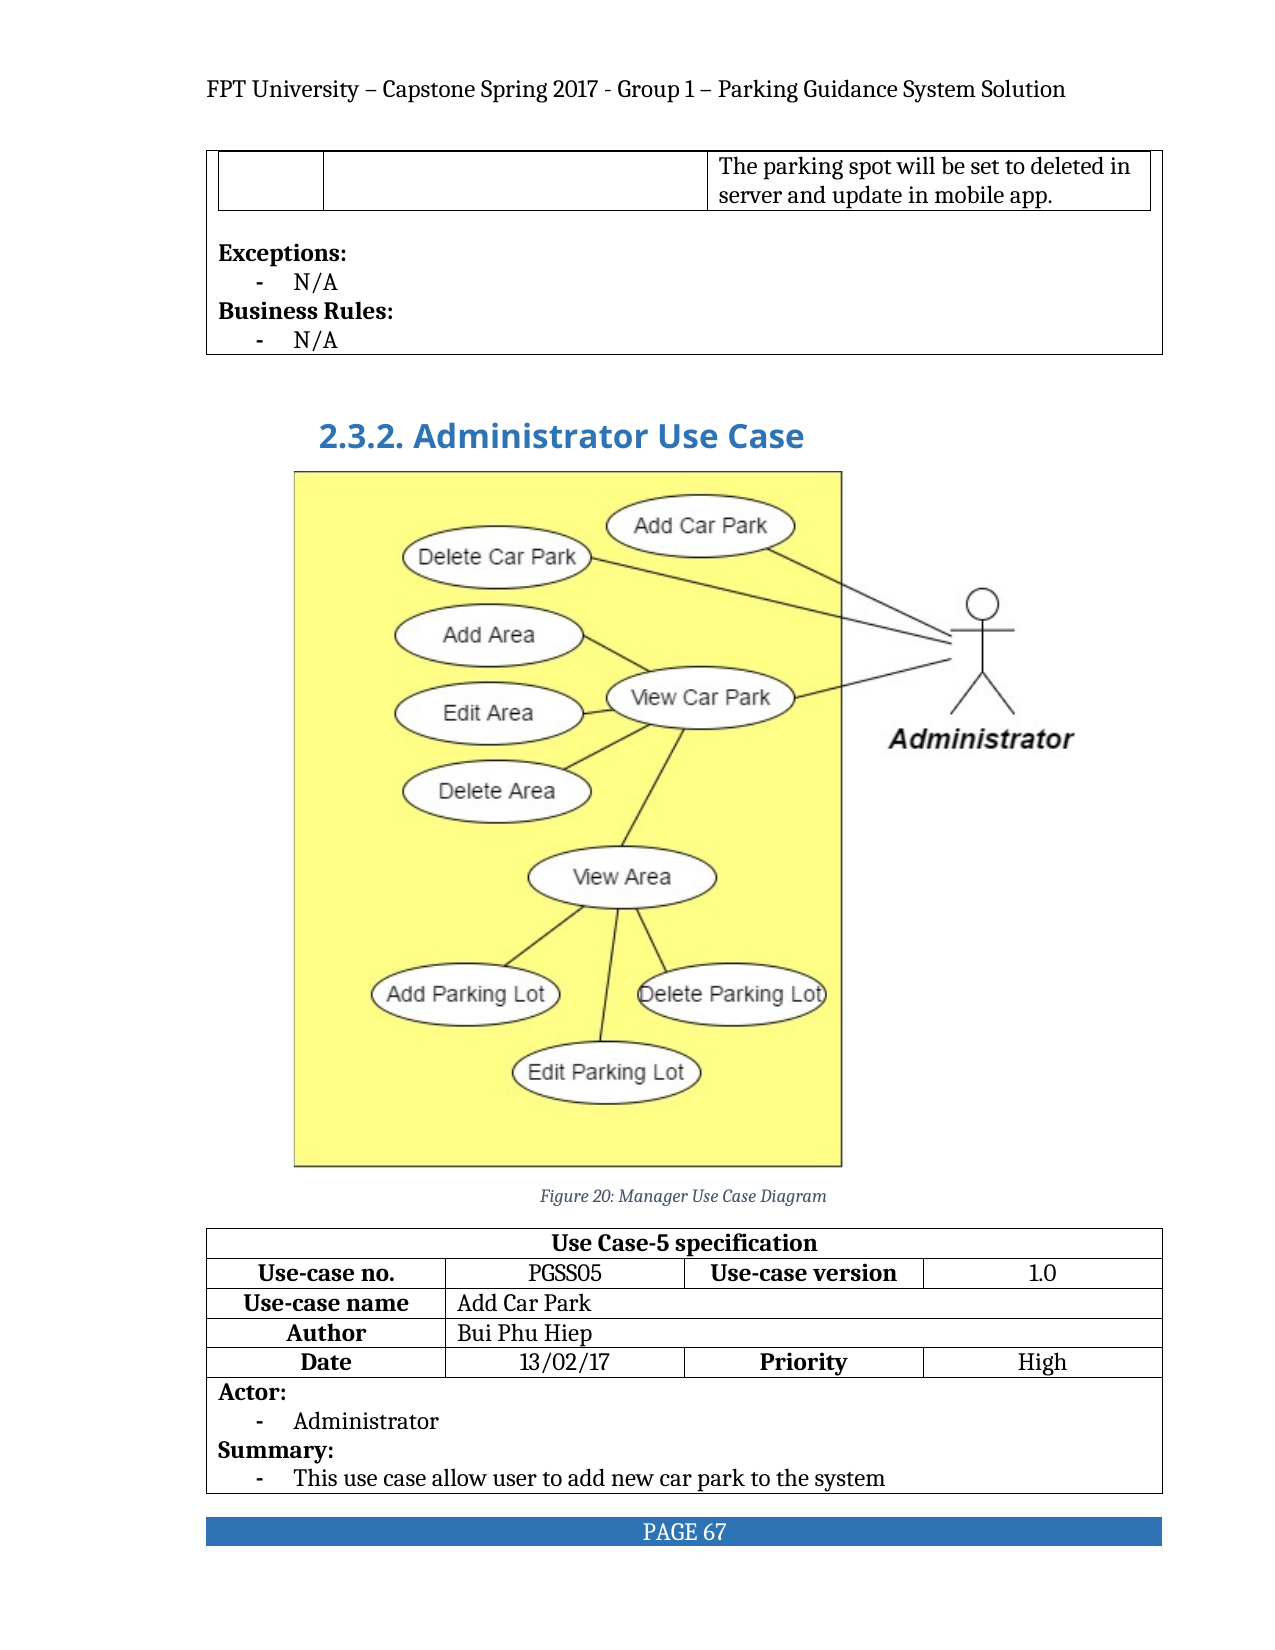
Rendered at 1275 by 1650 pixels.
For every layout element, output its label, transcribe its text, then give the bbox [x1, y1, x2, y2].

picture [293, 471, 1075, 1169]
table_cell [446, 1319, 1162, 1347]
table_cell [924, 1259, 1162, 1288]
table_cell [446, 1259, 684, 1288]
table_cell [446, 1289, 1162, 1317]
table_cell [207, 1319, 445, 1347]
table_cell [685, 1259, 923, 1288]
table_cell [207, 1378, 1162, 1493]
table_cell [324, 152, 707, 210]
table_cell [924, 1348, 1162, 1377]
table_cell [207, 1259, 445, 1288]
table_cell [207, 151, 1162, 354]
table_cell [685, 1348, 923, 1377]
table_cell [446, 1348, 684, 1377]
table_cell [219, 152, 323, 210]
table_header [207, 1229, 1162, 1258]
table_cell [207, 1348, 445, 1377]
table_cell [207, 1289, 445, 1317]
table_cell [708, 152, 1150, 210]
subtitle Administrator Use Case [206, 413, 1162, 459]
